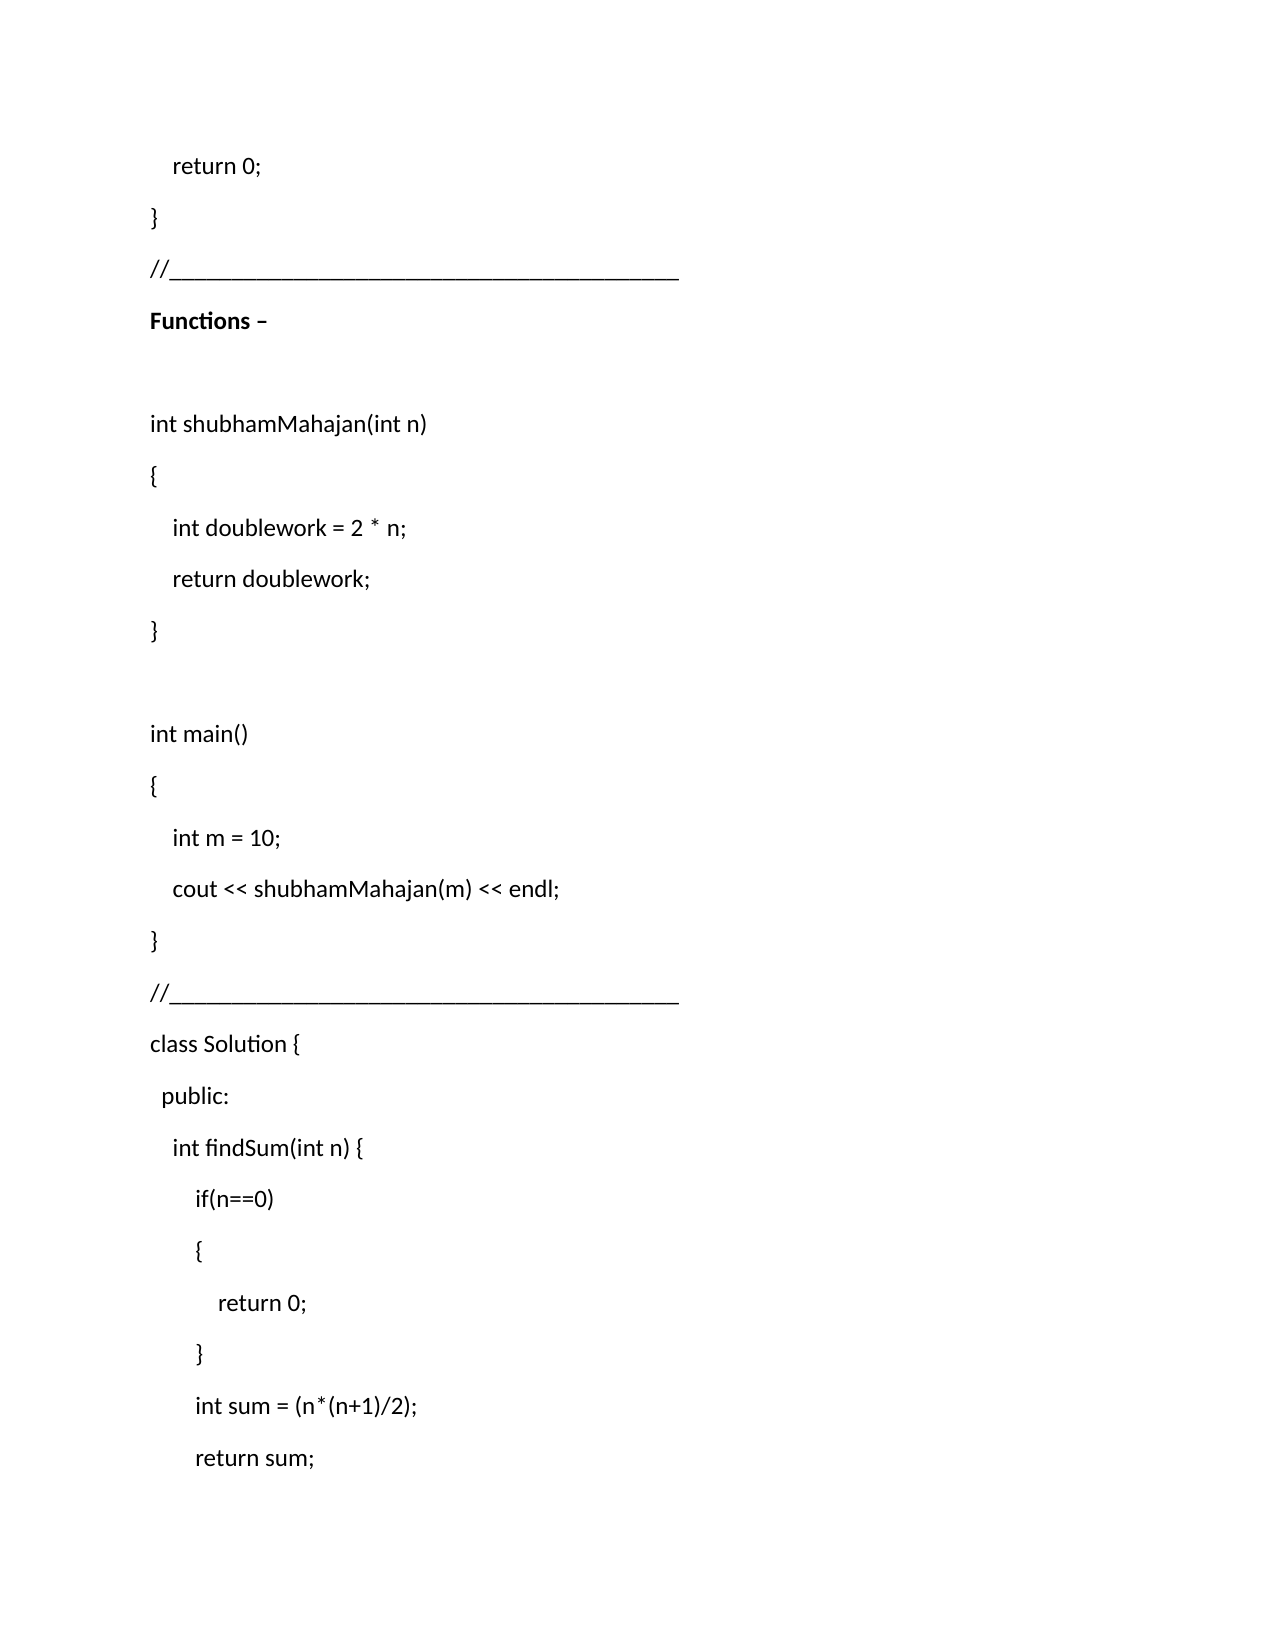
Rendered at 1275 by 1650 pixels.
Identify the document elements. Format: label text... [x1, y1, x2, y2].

text } [150, 615, 1125, 646]
text int shubhamMahajan(int n) [150, 408, 1125, 439]
text return 0; [150, 1287, 1125, 1317]
text { [150, 460, 1125, 491]
text //_________________________________________ [150, 977, 1125, 1007]
text int sum = (n*(n+1)/2); [150, 1390, 1125, 1421]
text } [150, 202, 1125, 232]
text } [150, 1338, 1125, 1369]
text int main() [150, 718, 1125, 749]
text return 0; [150, 150, 1125, 181]
text int findSum(int n) { [150, 1132, 1125, 1162]
text int m = 10; [150, 822, 1125, 852]
text return sum; [150, 1442, 1125, 1472]
text } [150, 925, 1125, 956]
text public: [150, 1080, 1125, 1111]
text { [150, 1235, 1125, 1266]
text return doublework; [150, 563, 1125, 594]
text class Solution { [150, 1028, 1125, 1059]
text if(n==0) [150, 1183, 1125, 1214]
text { [150, 770, 1125, 801]
text //_________________________________________ [150, 253, 1125, 284]
text cout << shubhamMahajan(m) << endl; [150, 873, 1125, 904]
text int doublework = 2 * n; [150, 512, 1125, 542]
text Functions – [150, 305, 1125, 336]
